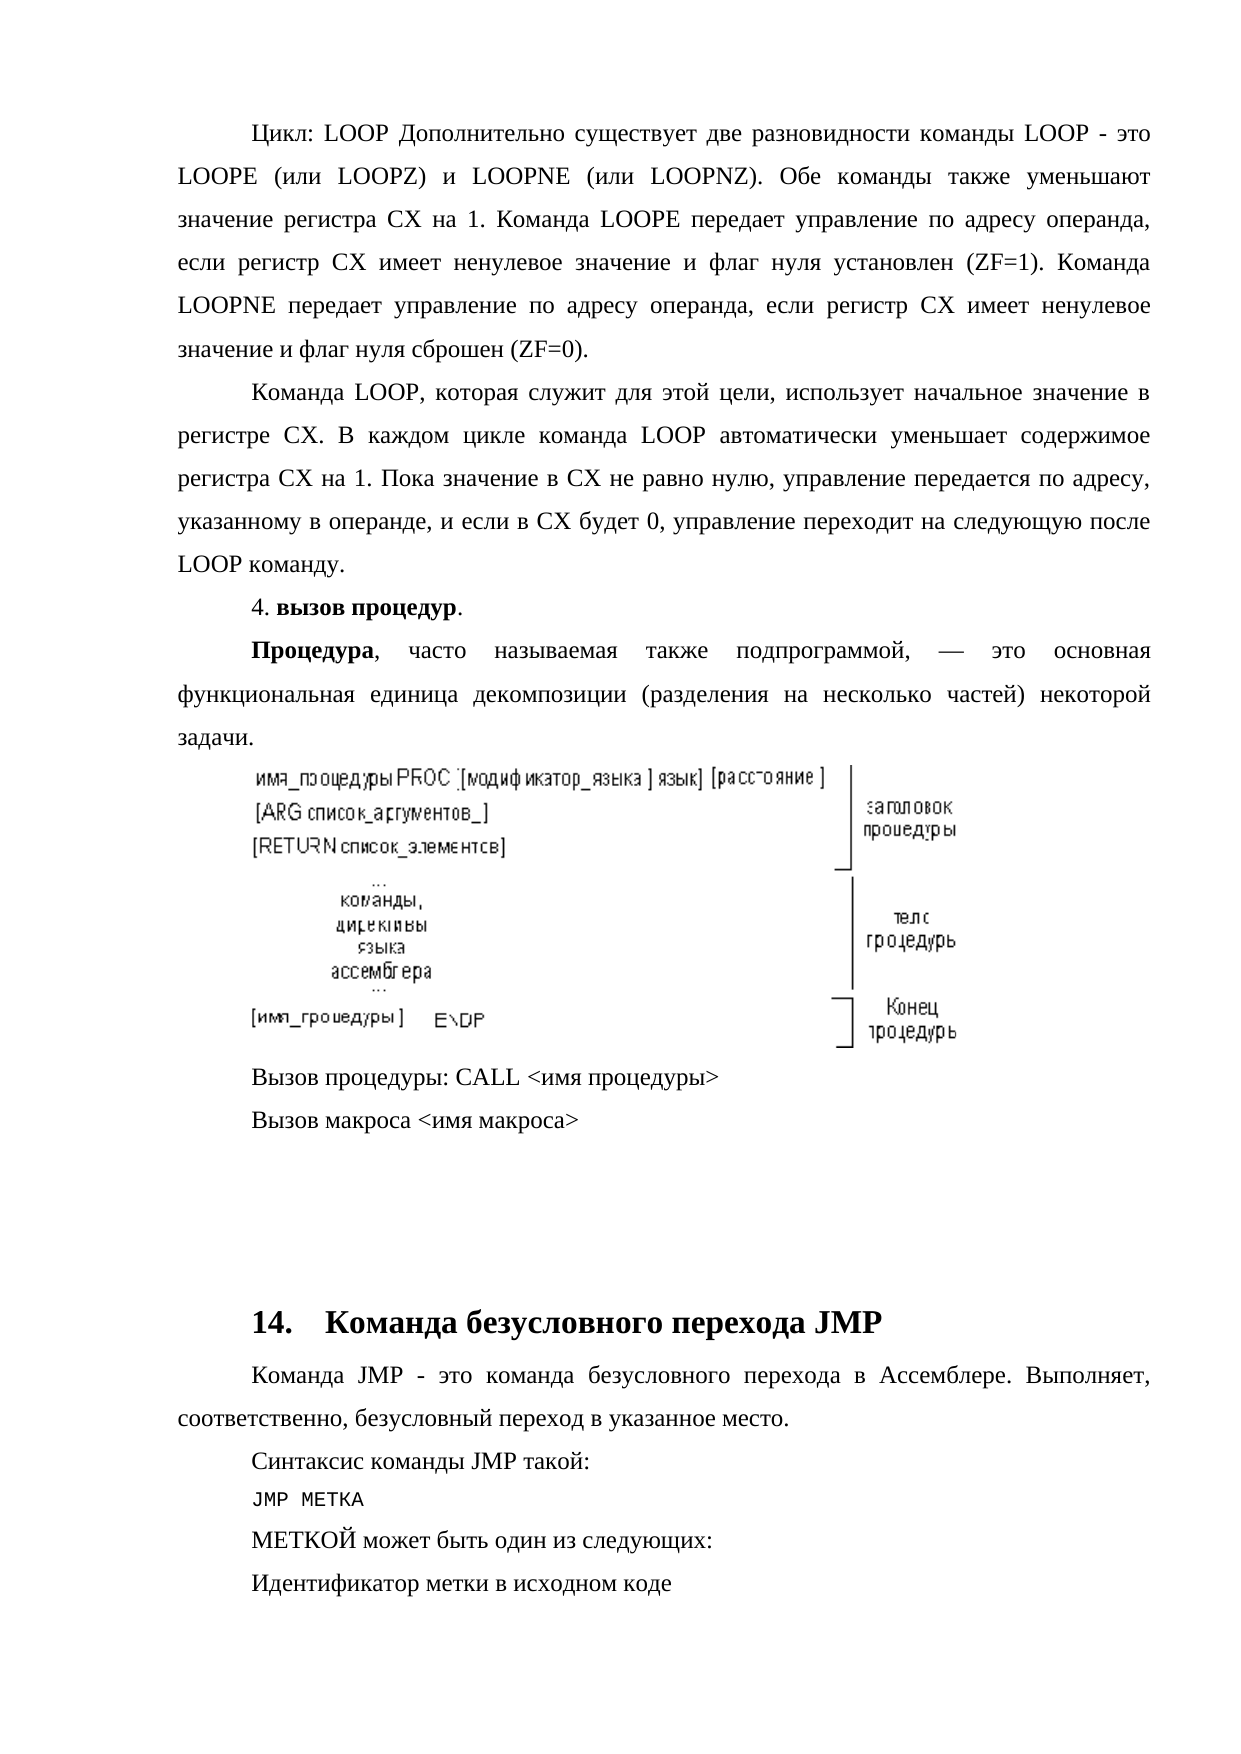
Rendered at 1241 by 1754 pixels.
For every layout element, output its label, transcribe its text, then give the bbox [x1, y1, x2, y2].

text Вызов процедуры: CALL <имя процедуры> [177, 1062, 1152, 1091]
text Процедура, часто называемая также подпрограммой, — это основная функциональная единица декомпозиции (разделения на несколько частей) некоторой задачи. [177, 636, 1152, 751]
picture [251, 765, 957, 1048]
text JMP МЕТКА [177, 1489, 1152, 1513]
text Команда JMP - это команда безусловного перехода в Ассемблере. Выполняет, соответственно, безусловный переход в указанное место. [177, 1360, 1152, 1432]
text Синтаксис команды JMP такой: [177, 1446, 1152, 1475]
text МЕТКОЙ может быть один из следующих: [177, 1525, 1152, 1553]
subtitle Команда безусловного перехода JMP [251, 1302, 1152, 1341]
text Команда LOOP, которая служит для этой цели, использует начальное значение в регистре CX. В каждом цикле команда LOOP автоматически уменьшает содержимое регистра CX на 1. Пока значение в CX не равно нулю, управление передается по адресу, указанному в операнде, и если в CX будет 0, управление переходит на следующую после LOOP команду. [177, 377, 1152, 578]
text 4. вызов процедур. [177, 592, 1152, 621]
text Цикл: LOOP Дополнительно существует две разновидности команды LOOP - это LOOPE (или LOOPZ) и LOOPNE (или LOOPNZ). Обе команды также уменьшают значение регистра CX на 1. Команда LOOPE передает управление по адресу операнда, если регистр CX имеет ненулевое значение и флаг нуля установлен (ZF=1). Команда LOOPNE передает управление по адресу операнда, если регистр CX имеет ненулевое значение и флаг нуля сброшен (ZF=0). [177, 118, 1152, 362]
text Вызов макроса <имя макроса> [177, 1105, 1152, 1134]
text Идентификатор метки в исходном коде [177, 1568, 1152, 1597]
